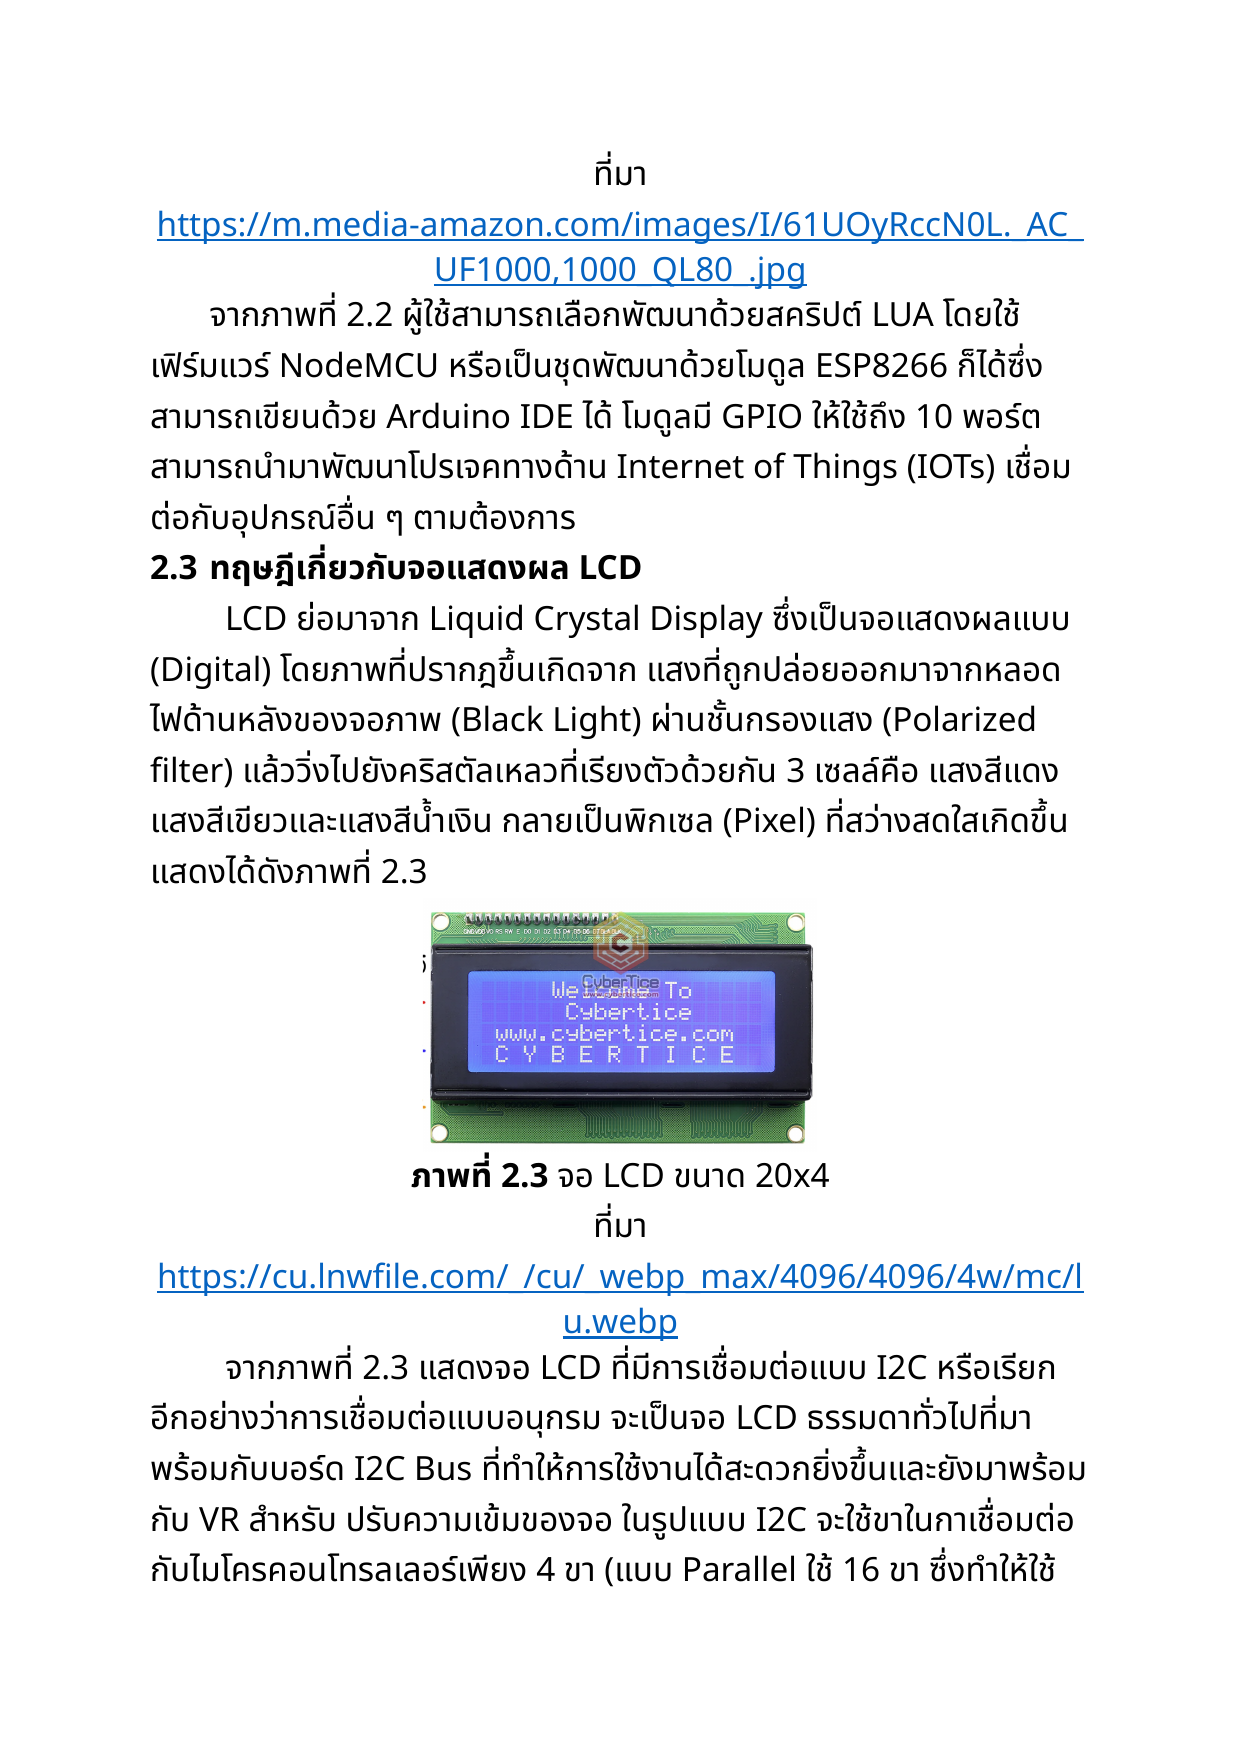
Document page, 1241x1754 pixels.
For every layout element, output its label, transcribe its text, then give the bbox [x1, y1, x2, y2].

text จากภาพที่ 2.2 ผู้ใช้สามารถเลือกพัฒนาด้วยสคริปต์ LUA โดยใช้เฟิร์มแวร์ NodeMCU หรือเป็นชุดพัฒนาด้วยโมดูล ESP8266 ก็ได้ซึ่งสามารถเขียนด้วย Arduino IDE ได้ โมดูลมี GPIO ให้ใช้ถึง 10 พอร์ต สามารถนำมาพัฒนาโปรเจคทางด้าน Internet of Things (IOTs) เชื่อมต่อกับอุปกรณ์อื่น ๆ ตามต้องการ [150, 291, 1090, 544]
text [150, 1343, 1090, 1597]
text LCD ย่อมาจาก Liquid Crystal Display ซึ่งเป็นจอแสดงผลแบบ (Digital) โดยภาพที่ปรากฎขึ้นเกิดจาก แสงที่ถูกปล่อยออกมาจากหลอดไฟด้านหลังของจอภาพ (Black Light) ผ่านชั้นกรองแสง (Polarized filter) แล้ววิ่งไปยังคริสตัลเหลวที่เรียงตัวด้วยกัน 3 เซลล์คือ แสงสีแดง แสงสีเขียวและแสงสีน้ำเงิน กลายเป็นพิกเซล (Pixel) ที่สว่างสดใสเกิดขึ้น แสดงได้ดังภาพที่ 2.3 [150, 595, 1090, 898]
text ภาพที่ 2.3 จอ LCD ขนาด 20x4 [150, 1152, 1090, 1202]
text ที่มา https://cu.lnwfile.com/_/cu/_webp_max/4096/4096/4w/mc/lu.webp [150, 1202, 1090, 1343]
text ที่มา https://m.media-amazon.com/images/I/61UOyRccN0L._AC_UF1000,1000_QL80_.jpg [150, 150, 1090, 291]
list ทฤษฎีเกี่ยวกับจอแสดงผล LCD [150, 544, 1090, 595]
picture [422, 898, 818, 1152]
